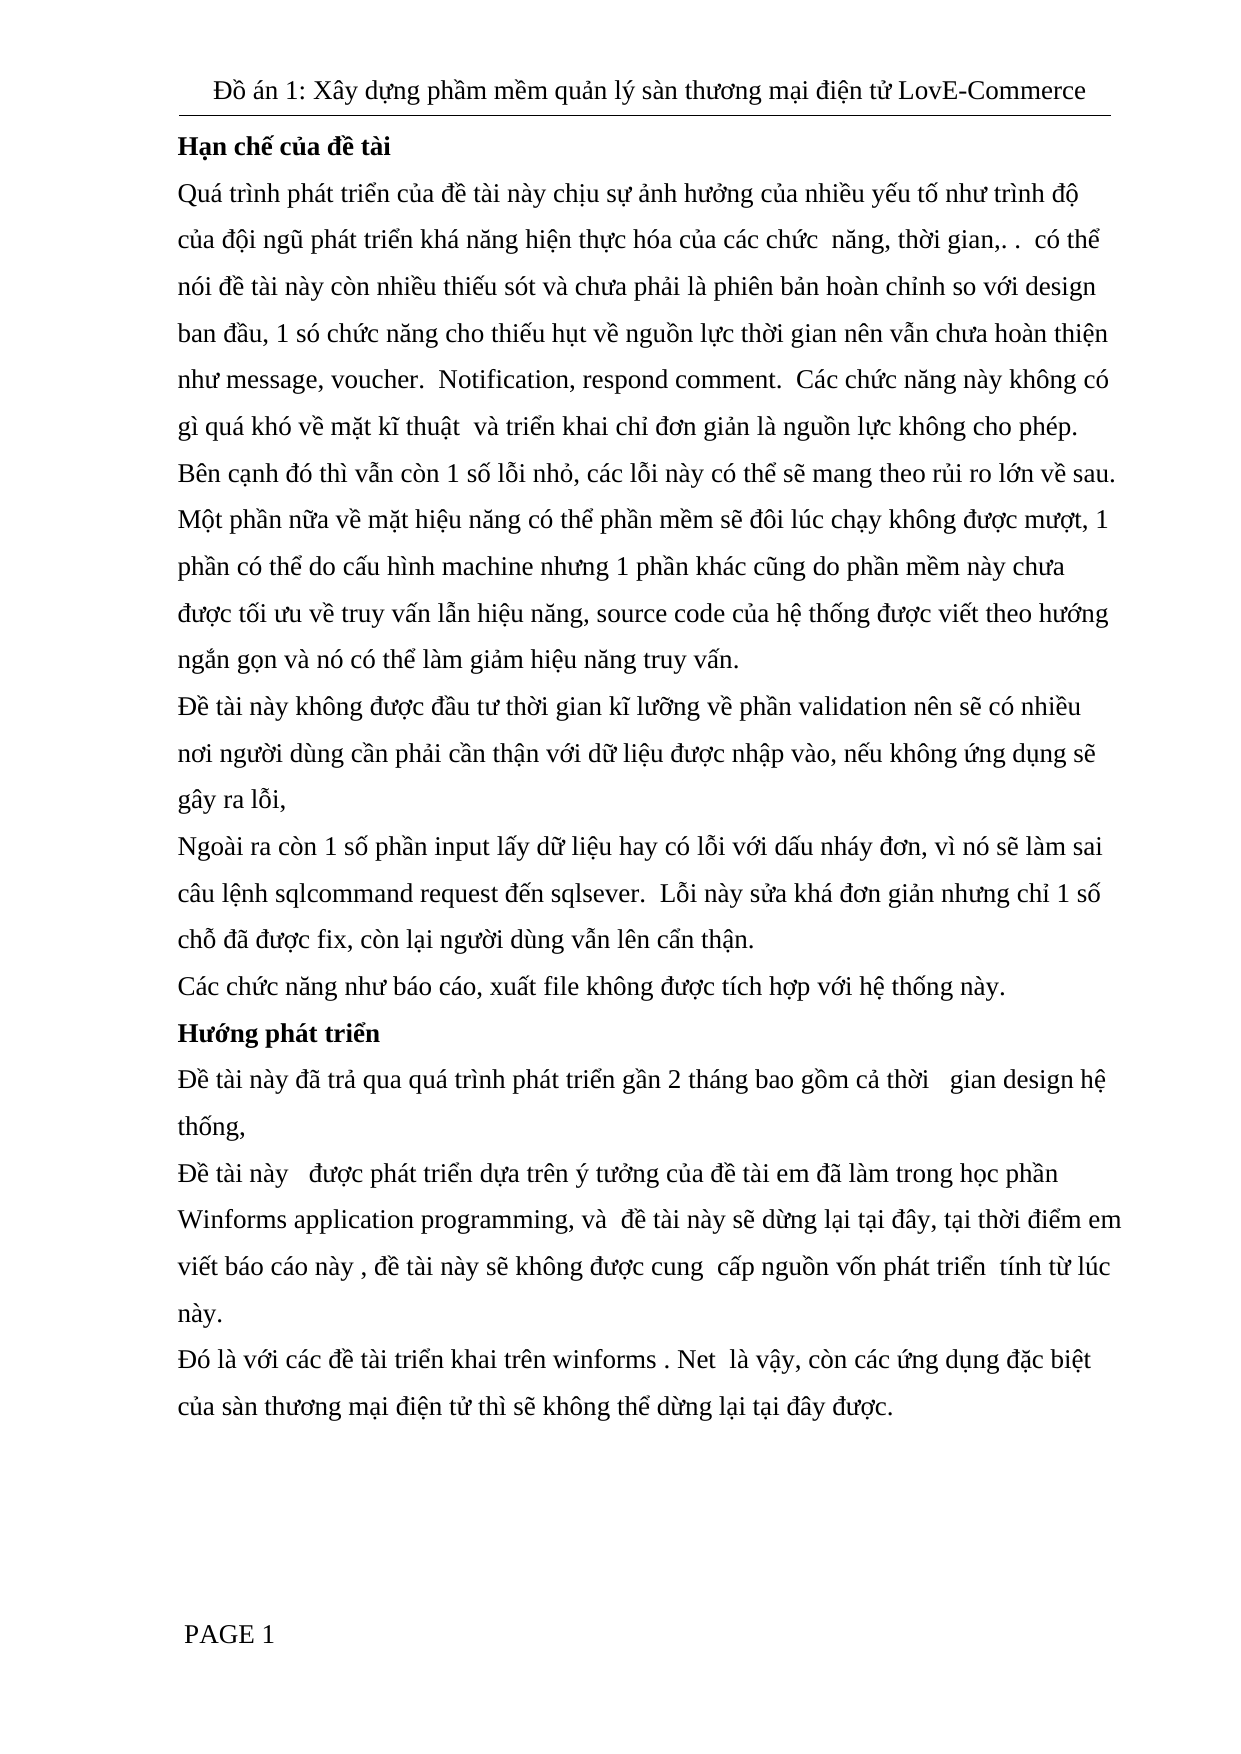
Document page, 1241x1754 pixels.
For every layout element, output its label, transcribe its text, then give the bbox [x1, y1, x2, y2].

text Đó là với các đề tài triển khai trên winforms . Net là vậy, còn các ứng dụng đặc biệt của sàn thương mại điện tử thì sẽ không thể dừng lại tại đây được. [177, 1343, 1122, 1421]
text Đề tài này đã trả qua quá trình phát triển gần 2 tháng bao gồm cả thời gian design hệ thống, [177, 1063, 1122, 1141]
text Hạn chế của đề tài [177, 130, 1122, 161]
text Ngoài ra còn 1 số phần input lấy dữ liệu hay có lỗi với dấu nháy đơn, vì nó sẽ làm sai câu lệnh sqlcommand request đến sqlsever. Lỗi này sửa khá đơn giản nhưng chỉ 1 số chỗ đã được fix, còn lại người dùng vẫn lên cẩn thận. [177, 830, 1122, 954]
text Hướng phát triển [177, 1017, 1122, 1048]
text Quá trình phát triển của đề tài này chịu sự ảnh hưởng của nhiều yếu tố như trình độ của đội ngũ phát triển khá năng hiện thực hóa của các chức năng, thời gian,. . có thể nói đề tài này còn nhiều thiếu sót và chưa phải là phiên bản hoàn chỉnh so với design ban đầu, 1 só chức năng cho thiếu hụt về nguồn lực thời gian nên vẫn chưa hoàn thiện như message, voucher. Notification, respond comment. Các chức năng này không có gì quá khó về mặt kĩ thuật và triển khai chỉ đơn giản là nguồn lực không cho phép. Bên cạnh đó thì vẫn còn 1 số lỗi nhỏ, các lỗi này có thể sẽ mang theo rủi ro lớn về sau. [177, 177, 1122, 488]
text Đề tài này được phát triển dựa trên ý tưởng của đề tài em đã làm trong học phần Winforms application programming, và đề tài này sẽ dừng lại tại đây, tại thời điểm em viết báo cáo này , đề tài này sẽ không được cung cấp nguồn vốn phát triển tính từ lúc này. [177, 1157, 1122, 1328]
text Các chức năng như báo cáo, xuất file không được tích hợp với hệ thống này. [177, 970, 1122, 1001]
text Đề tài này không được đầu tư thời gian kĩ lưỡng về phần validation nên sẽ có nhiều nơi người dùng cần phải cần thận với dữ liệu được nhập vào, nếu không ứng dụng sẽ gây ra lỗi, [177, 690, 1122, 814]
text Một phần nữa về mặt hiệu năng có thể phần mềm sẽ đôi lúc chạy không được mượt, 1 phần có thể do cấu hình machine nhưng 1 phần khác cũng do phần mềm này chưa được tối ưu về truy vấn lẫn hiệu năng, source code của hệ thống được viết theo hướng ngắn gọn và nó có thể làm giảm hiệu năng truy vấn. [177, 503, 1122, 674]
